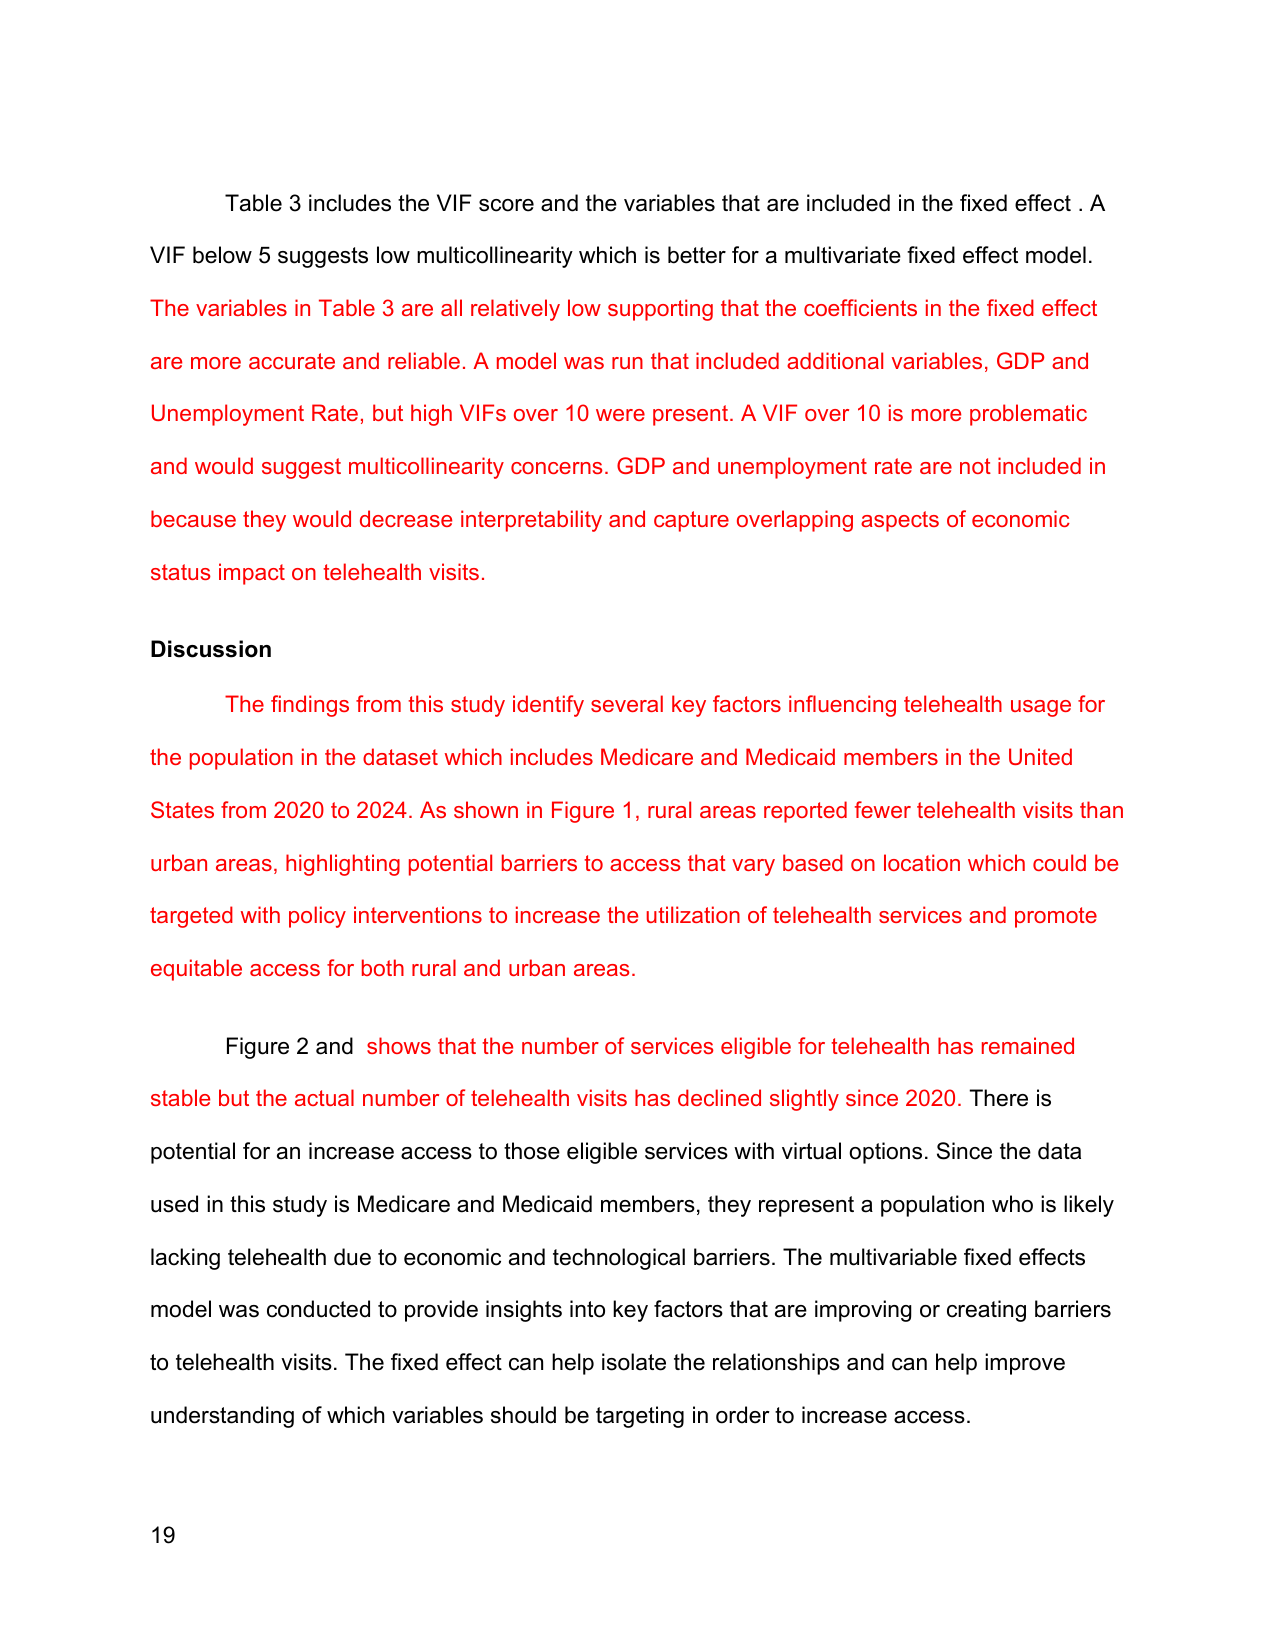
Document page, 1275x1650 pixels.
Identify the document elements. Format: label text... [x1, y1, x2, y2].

text Figure 2 and Figure 3 shows that the number of services eligible for telehealth has remained stable but the actual number of telehealth visits has declined slightly since 2020. There is potential for an increase access to those eligible services with virtual options. Since the data used in this study is Medicare and Medicaid members, they represent a population who is likely lacking telehealth due to economic and technological barriers. The multivariable fixed effects model was conducted to provide insights into key factors that are improving or creating barriers to telehealth visits. The fixed effect can help isolate the relationships and can help improve understanding of which variables should be targeting in order to increase access. [150, 1033, 1125, 1428]
text Table 3 includes the VIF score and the variables that are included in the fixed effect Table 2. A VIF below 5 suggests low multicollinearity which is better for a multivariate fixed effect model. The variables in Table 3 are all relatively low supporting that the coefficients in the fixed effect are more accurate and reliable. A model was run that included additional variables, GDP and Unemployment Rate, but high VIFs over 10 were present. A VIF over 10 is more problematic and would suggest multicollinearity concerns. GDP and unemployment rate are not included in Table 2 because they would decrease interpretability and capture overlapping aspects of economic status impact on telehealth visits. [150, 189, 1125, 585]
text The findings from this study identify several key factors influencing telehealth usage for the population in the dataset which includes Medicare and Medicaid members in the United States from 2020 to 2024. As shown in Figure 1, rural areas reported fewer telehealth visits than urban areas, highlighting potential barriers to access that vary based on location which could be targeted with policy interventions to increase the utilization of telehealth services and promote equitable access for both rural and urban areas. [150, 691, 1125, 981]
text Discussion [150, 636, 1125, 662]
